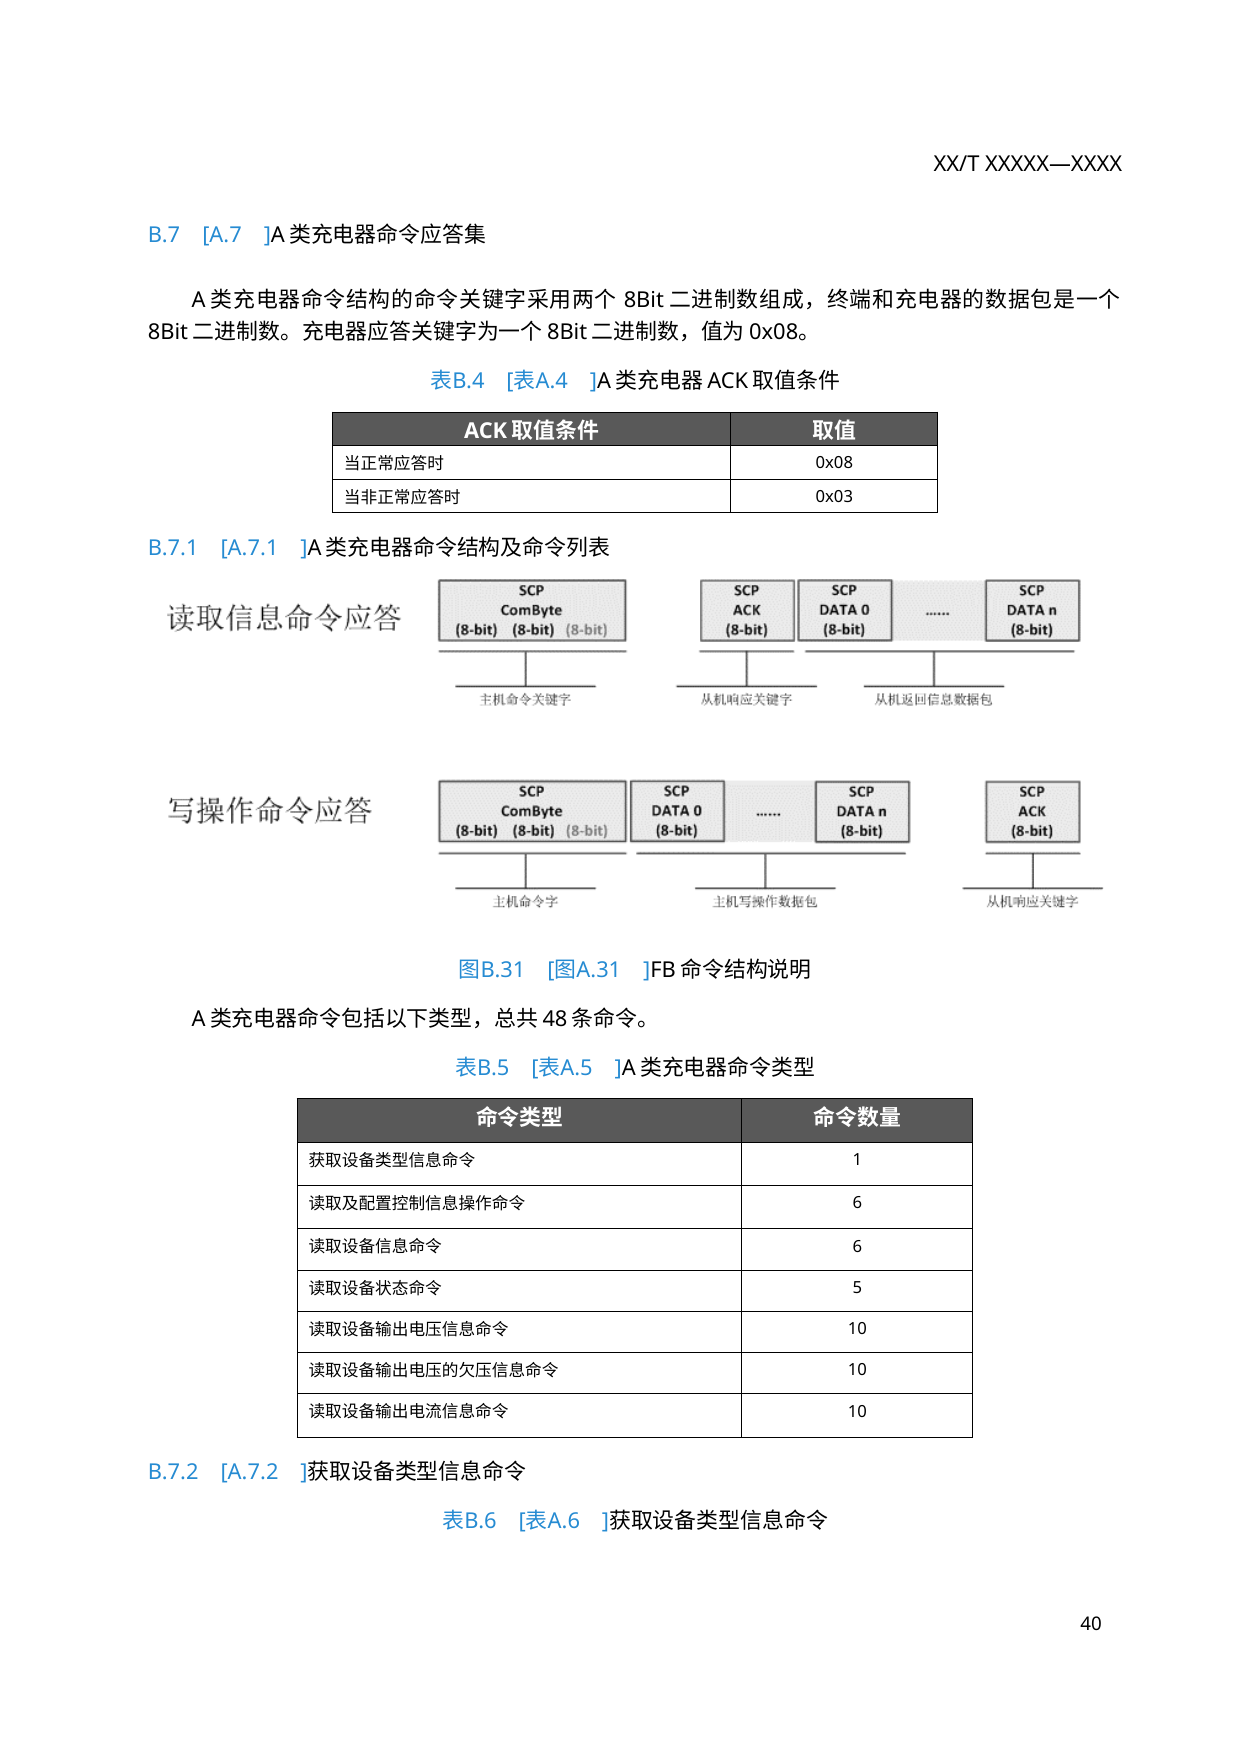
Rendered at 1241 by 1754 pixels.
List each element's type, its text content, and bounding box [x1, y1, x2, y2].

table_cell 读取设备输出电流信息命令 [298, 1394, 741, 1437]
table_cell 读取设备状态命令 [298, 1271, 741, 1311]
text A类充电器命令应答集 [148, 217, 1122, 249]
text 获取设备类型信息命令 [148, 1503, 1122, 1535]
table_cell 0x08 [731, 446, 937, 479]
text A类充电器命令类型 [148, 1049, 1122, 1082]
table_cell 读取设备输出电压信息命令 [298, 1312, 741, 1352]
table_cell 6 [742, 1229, 972, 1269]
table_header 命令类型 [298, 1099, 741, 1142]
table_cell 读取及配置控制信息操作命令 [298, 1186, 741, 1228]
table_header ACK取值条件 [333, 413, 730, 445]
table_cell 10 [742, 1394, 972, 1437]
text A类充电器命令包括以下类型，总共48条命令。 [148, 1001, 1122, 1033]
text A类充电器命令结构的命令关键字采用两个8Bit二进制数组成，终端和充电器的数据包是一个8Bit二进制数。充电器应答关键字为一个8Bit二进制数，值为0x08。 [148, 282, 1122, 347]
table_cell 10 [742, 1353, 972, 1393]
table_header 取值 [731, 413, 937, 445]
table_cell 0x03 [731, 480, 937, 512]
text FB命令结构说明 [148, 952, 1122, 984]
table_cell 当非正常应答时 [333, 480, 730, 512]
table_cell 6 [742, 1186, 972, 1228]
table_cell 5 [742, 1271, 972, 1311]
table_cell 读取设备输出电压的欠压信息命令 [298, 1353, 741, 1393]
table_header 命令数量 [742, 1099, 972, 1142]
picture [166, 578, 1104, 911]
table_cell 10 [742, 1312, 972, 1352]
table_cell 当正常应答时 [333, 446, 730, 479]
text A类充电器ACK取值条件 [148, 363, 1122, 395]
text A类充电器命令结构及命令列表 [148, 529, 1122, 562]
text 获取设备类型信息命令 [148, 1454, 1122, 1486]
table_cell 获取设备类型信息命令 [298, 1143, 741, 1185]
table_cell 1 [742, 1143, 972, 1185]
table_cell 读取设备信息命令 [298, 1229, 741, 1269]
